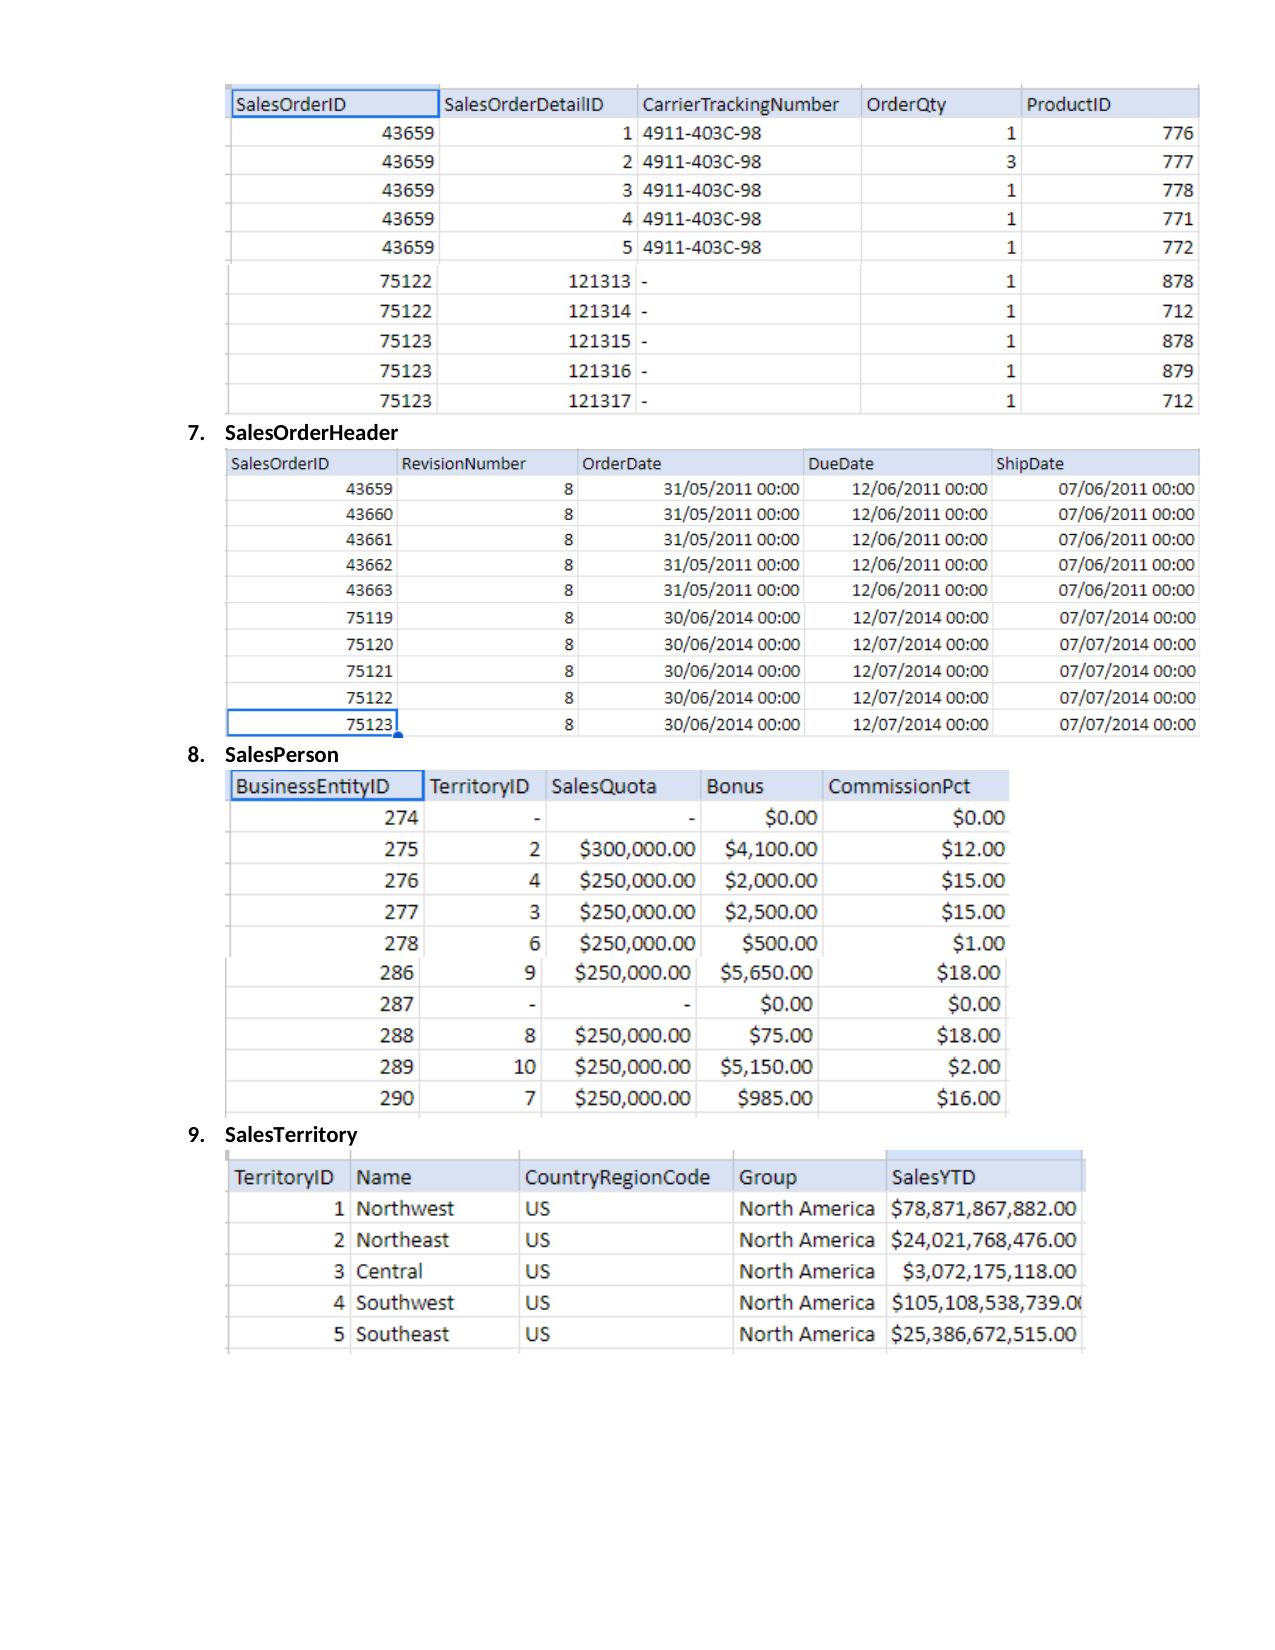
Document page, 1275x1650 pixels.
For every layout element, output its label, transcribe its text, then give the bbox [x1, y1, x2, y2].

list SalesTerritory [187, 1120, 1125, 1148]
picture [225, 1150, 1086, 1354]
picture [225, 770, 1010, 957]
picture [225, 602, 1200, 738]
picture [225, 84, 1200, 264]
list SalesPerson [187, 740, 1125, 768]
list SalesOrderHeader [187, 418, 1125, 446]
picture [225, 265, 1200, 416]
picture [225, 958, 1010, 1118]
picture [225, 448, 1200, 601]
